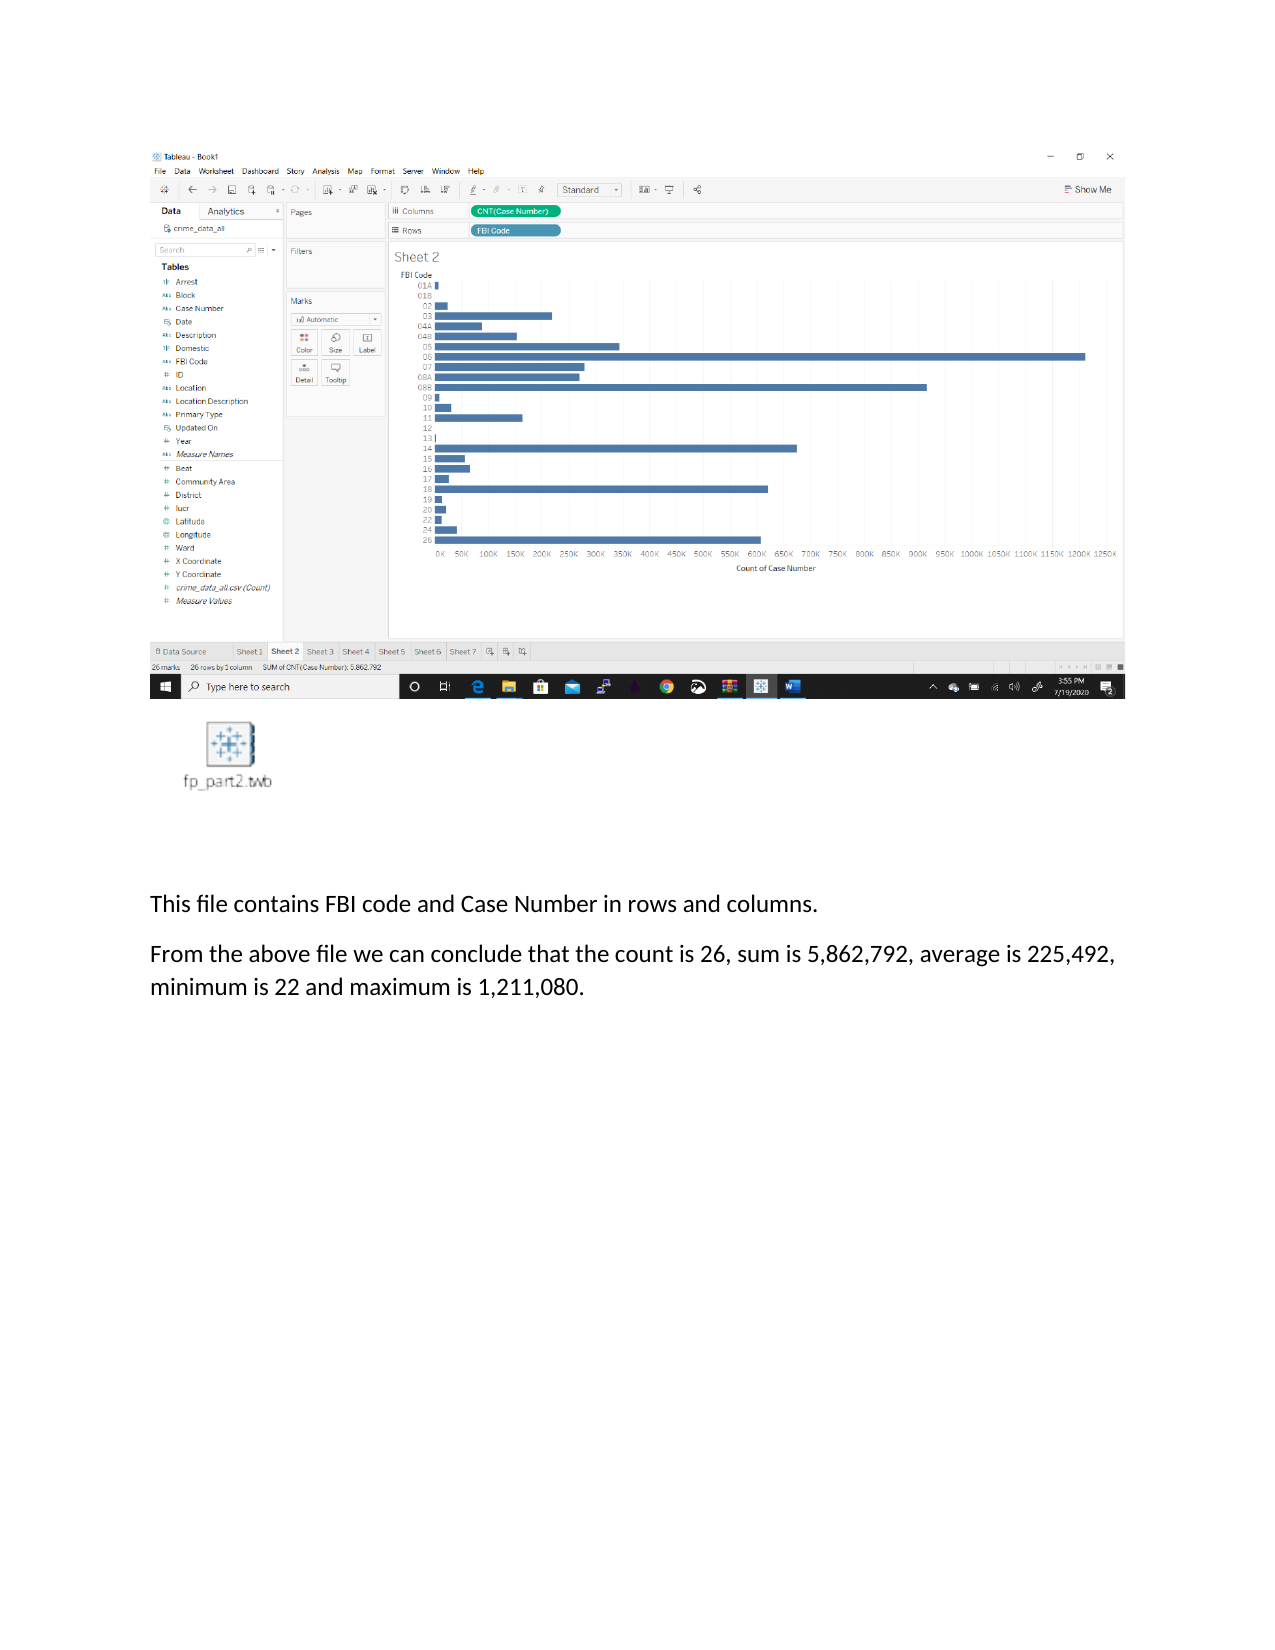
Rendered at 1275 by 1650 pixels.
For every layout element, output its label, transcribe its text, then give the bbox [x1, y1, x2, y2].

text From the above file we can conclude that the count is 26, sum is 5,862,792, average is 225,492, minimum is 22 and maximum is 1,211,080. [150, 938, 1125, 1002]
text This file contains FBI code and Case Number in rows and columns. [150, 888, 1125, 919]
picture [150, 150, 1125, 699]
